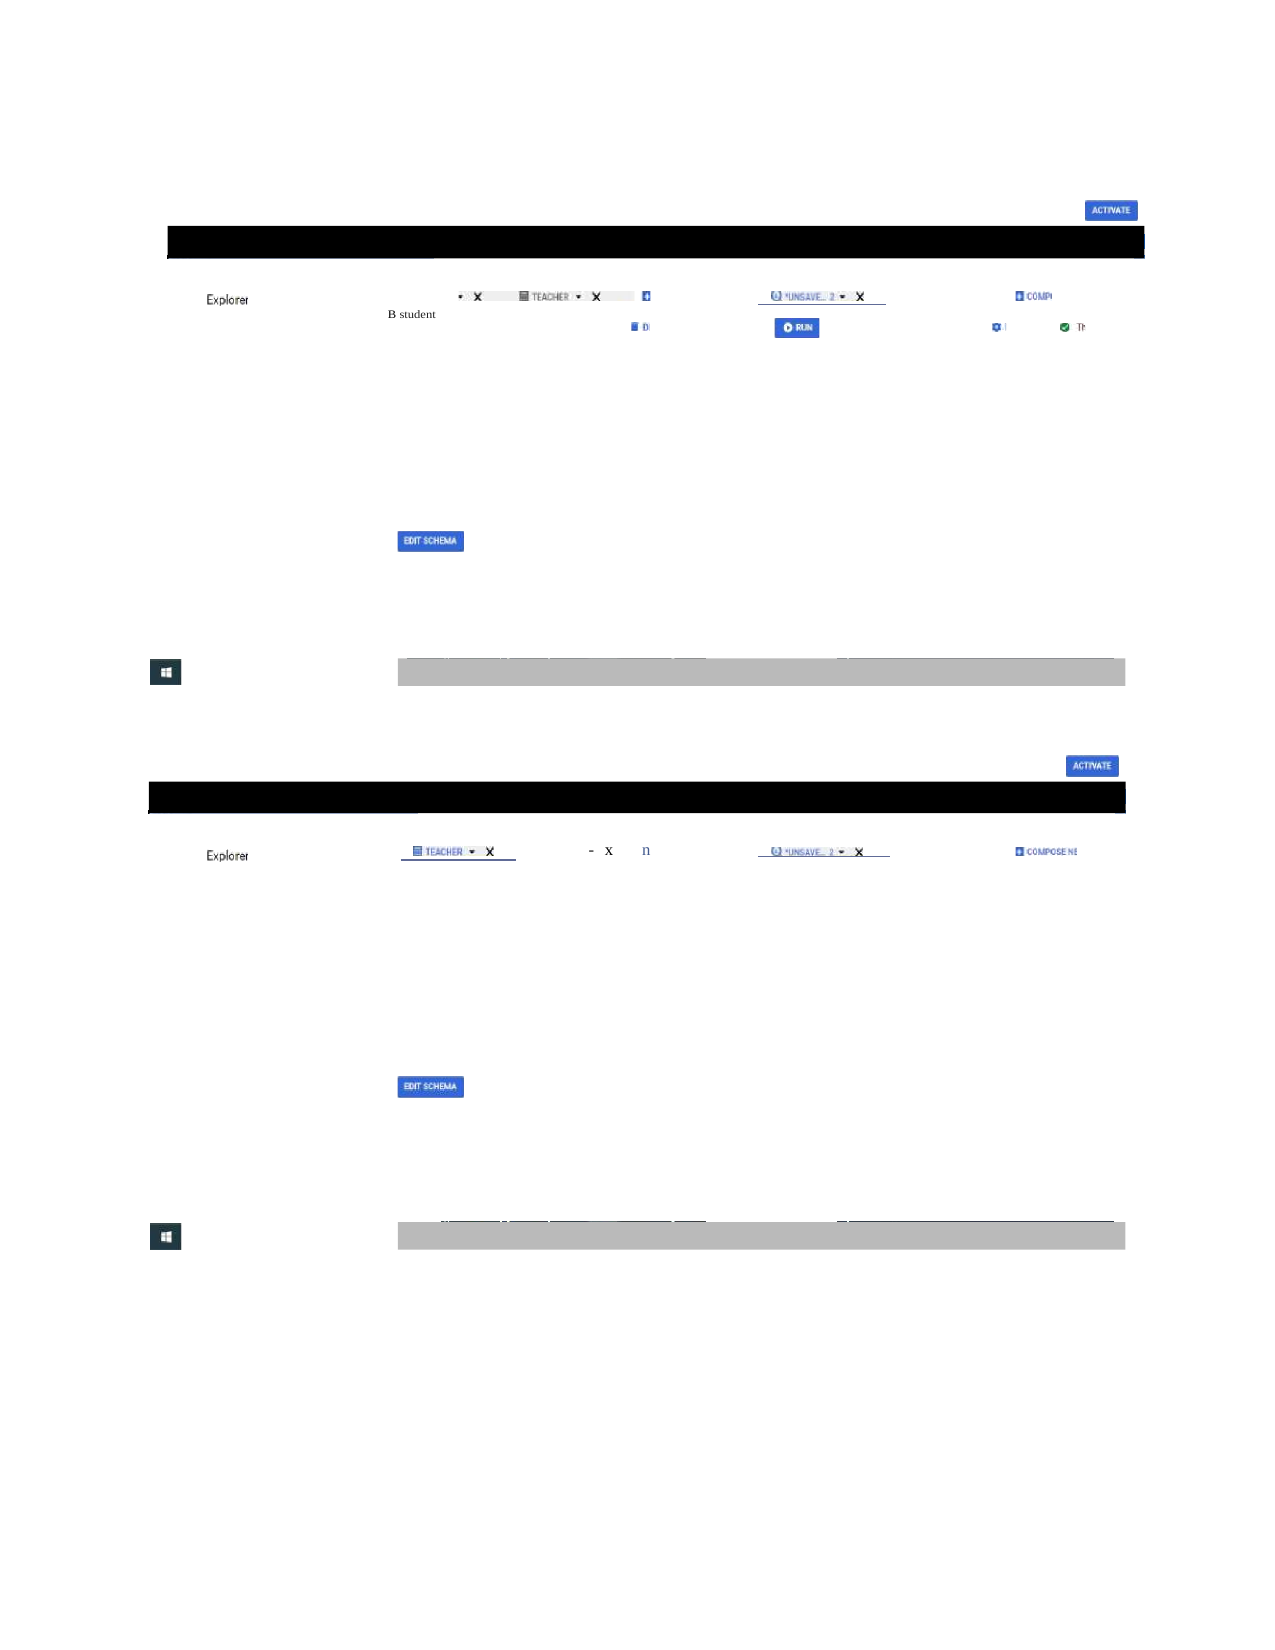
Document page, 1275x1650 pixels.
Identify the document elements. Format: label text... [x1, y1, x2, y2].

picture [1060, 323, 1085, 332]
picture [397, 531, 464, 552]
picture [150, 659, 182, 685]
picture [631, 322, 650, 331]
picture [458, 291, 651, 301]
text - x n [588, 840, 1210, 859]
picture [1015, 847, 1077, 856]
picture [992, 323, 1007, 332]
picture [1015, 291, 1052, 301]
picture [1085, 200, 1138, 221]
picture [771, 291, 864, 295]
picture [150, 1223, 182, 1250]
picture [207, 294, 248, 306]
text B student [388, 295, 1210, 321]
picture [413, 846, 494, 856]
picture [397, 1076, 464, 1098]
picture [207, 849, 248, 862]
picture [1066, 755, 1119, 777]
picture [774, 318, 820, 338]
